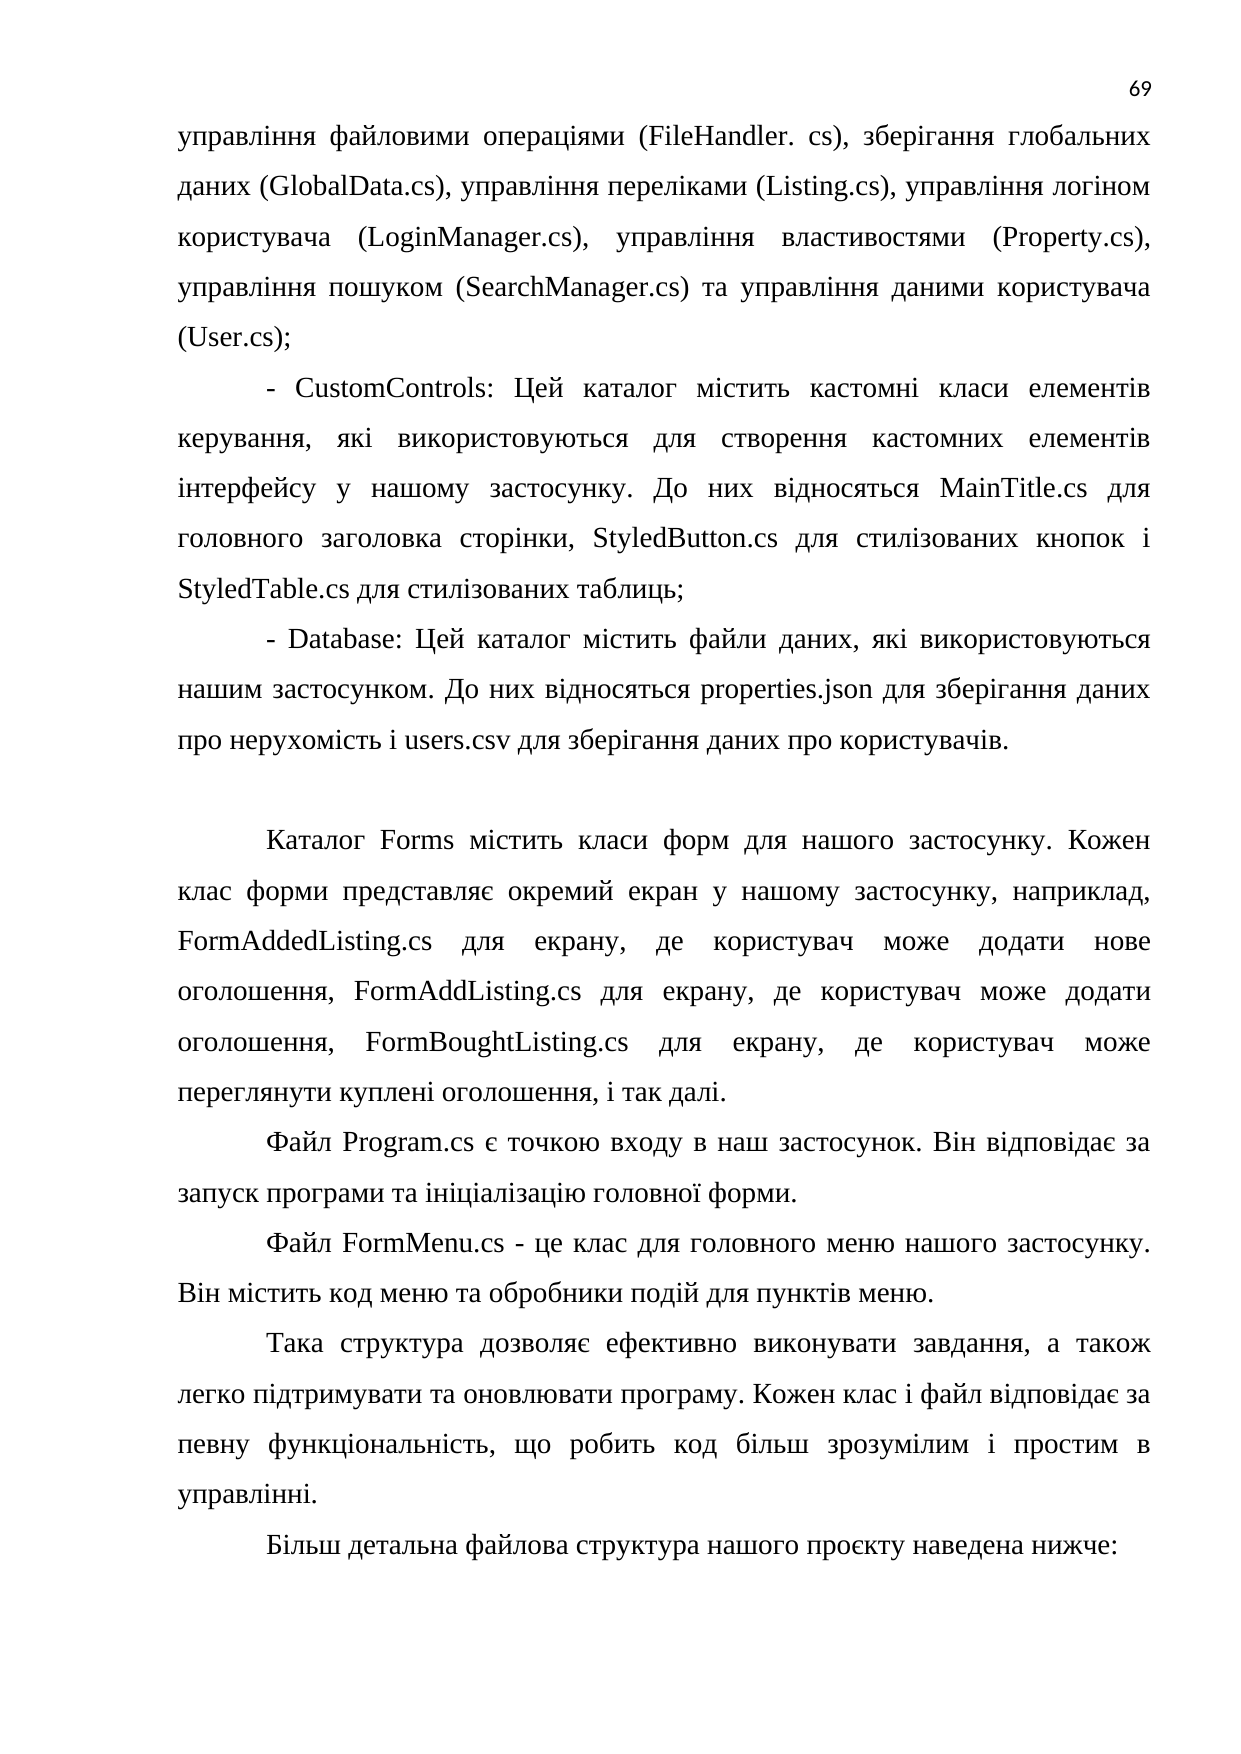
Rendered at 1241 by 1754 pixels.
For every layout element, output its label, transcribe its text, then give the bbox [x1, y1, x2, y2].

text - CustomControls: Цей каталог містить кастомні класи елементів керування, які використовуються для створення кастомних елементів інтерфейсу у нашому застосунку. До них відносяться MainTitle.cs для головного заголовка сторінки, StyledButton.cs для стилізованих кнопок і StyledTable.cs для стилізованих таблиць; [177, 370, 1152, 604]
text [177, 118, 1152, 353]
text - Database: Цей каталог містить файли даних, які використовуються нашим застосунком. До них відносяться properties.json для зберігання даних про нерухомість і users.csv для зберігання даних про користувачів. [177, 621, 1152, 755]
text Каталог Forms містить класи форм для нашого застосунку. Кожен клас форми представляє окремий екран у нашому застосунку, наприклад, FormAddedListing.cs для екрану, де користувач може додати нове оголошення, FormAddListing.cs для екрану, де користувач може додати оголошення, FormBoughtListing.cs для екрану, де користувач може переглянути куплені оголошення, і так далі. [177, 822, 1152, 1108]
text Файл Program.cs є точкою входу в наш застосунок. Він відповідає за запуск програми та ініціалізацію головної форми. [177, 1124, 1152, 1208]
text Більш детальна файлова структура нашого проєкту наведена нижче: [177, 1527, 1152, 1560]
text Така структура дозволяє ефективно виконувати завдання, а також легко підтримувати та оновлювати програму. Кожен клас і файл відповідає за певну функціональність, що робить код більш зрозумілим і простим в управлінні. [177, 1326, 1152, 1510]
text Файл FormMenu.cs - це клас для головного меню нашого застосунку. Він містить код меню та обробники подій для пунктів меню. [177, 1225, 1152, 1309]
